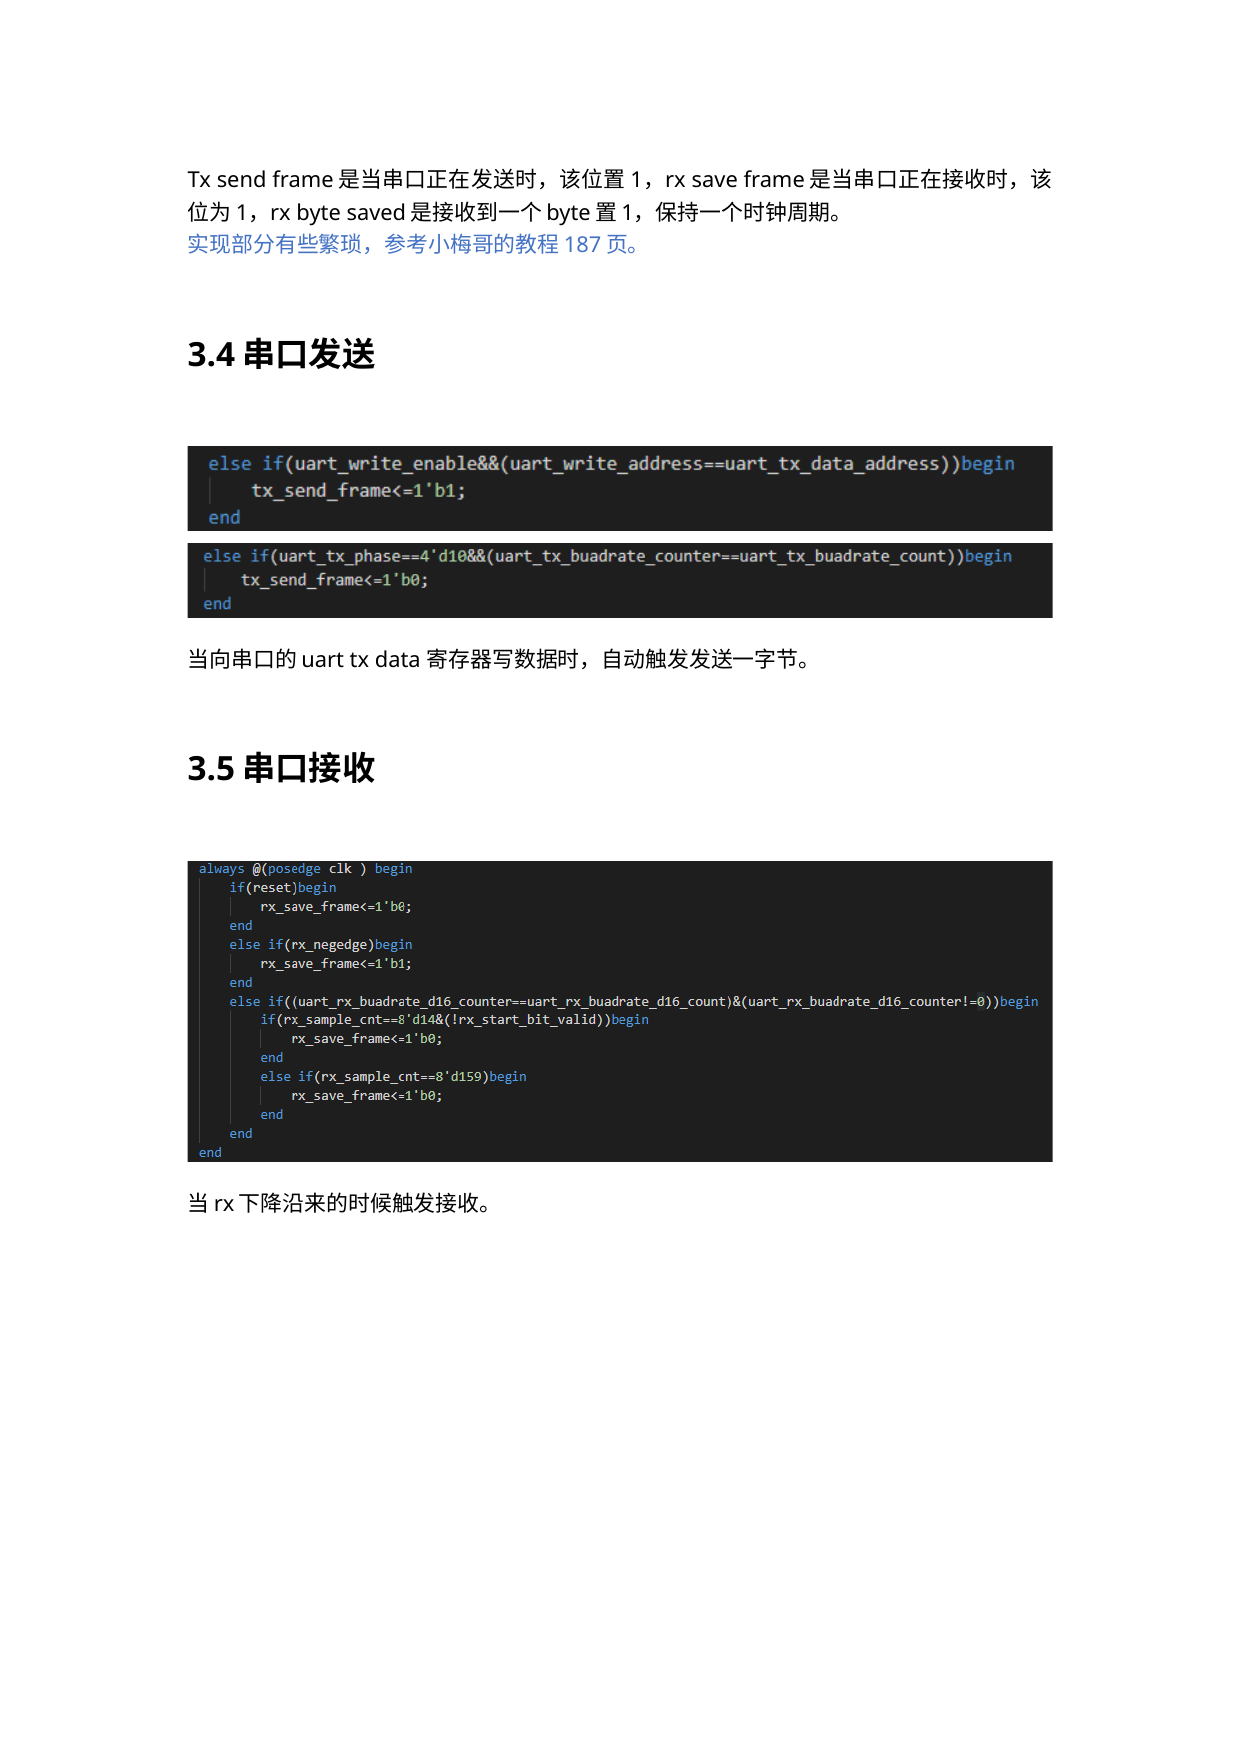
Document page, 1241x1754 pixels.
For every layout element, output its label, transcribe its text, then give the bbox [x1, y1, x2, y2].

text Tx send frame是当串口正在发送时，该位置1，rx save frame是当串口正在接收时，该位为1，rx byte saved是接收到一个byte置1，保持一个时钟周期。 [187, 162, 1053, 227]
picture [187, 861, 1053, 1162]
picture [187, 446, 1053, 531]
text 实现部分有些繁琐，参考小梅哥的教程187页。 [187, 227, 1053, 259]
picture [187, 543, 1053, 618]
subtitle 3.4串口发送 [187, 319, 1053, 384]
subtitle 3.5串口接收 [187, 733, 1053, 798]
text 当向串口的uart tx data 寄存器写数据时，自动触发发送一字节。 [187, 641, 1053, 674]
text 当rx下降沿来的时候触发接收。 [187, 1186, 1053, 1218]
